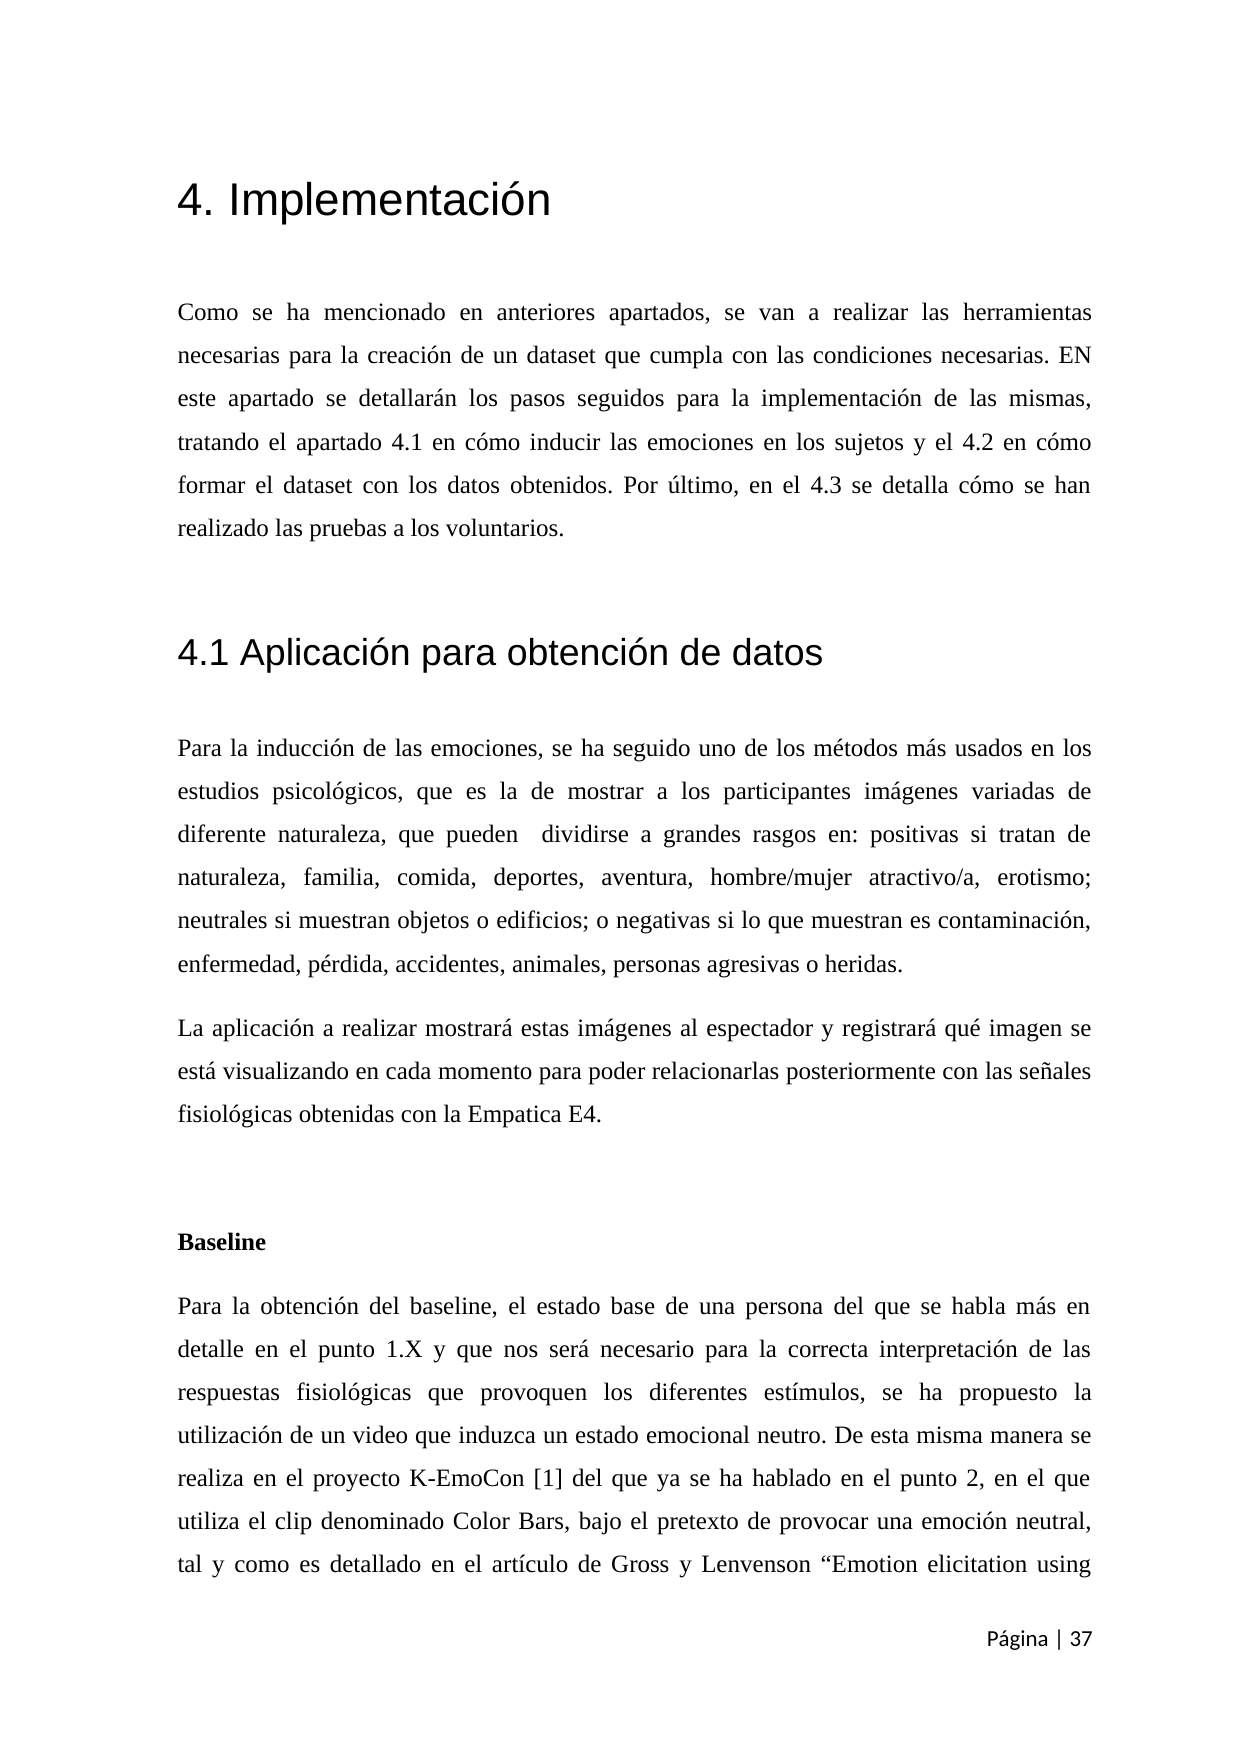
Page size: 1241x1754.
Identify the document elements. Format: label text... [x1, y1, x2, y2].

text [177, 1291, 1092, 1578]
subtitle 4.1 Aplicación para obtención de datos [177, 630, 1092, 673]
text La aplicación a realizar mostrará estas imágenes al espectador y registrará qué imagen se está visualizando en cada momento para poder relacionarlas posteriormente con las señales fisiológicas obtenidas con la Empatica E4. [177, 1013, 1092, 1128]
text Baseline [177, 1227, 1092, 1256]
text Como se ha mencionado en anteriores apartados, se van a realizar las herramientas necesarias para la creación de un dataset que cumpla con las condiciones necesarias. EN este apartado se detallarán los pasos seguidos para la implementación de las mismas, tratando el apartado 4.1 en cómo inducir las emociones en los sujetos y el 4.2 en cómo formar el dataset con los datos obtenidos. Por último, en el 4.3 se detalla cómo se han realizado las pruebas a los voluntarios. [177, 297, 1092, 542]
subtitle 4. Implementación [177, 173, 1092, 225]
text Para la inducción de las emociones, se ha seguido uno de los métodos más usados en los estudios psicológicos, que es la de mostrar a los participantes imágenes variadas de diferente naturaleza, que pueden dividirse a grandes rasgos en: positivas si tratan de naturaleza, familia, comida, deportes, aventura, hombre/mujer atractivo/a, erotismo; neutrales si muestran objetos o edificios; o negativas si lo que muestran es contaminación, enfermedad, pérdida, accidentes, animales, personas agresivas o heridas. [177, 733, 1092, 977]
